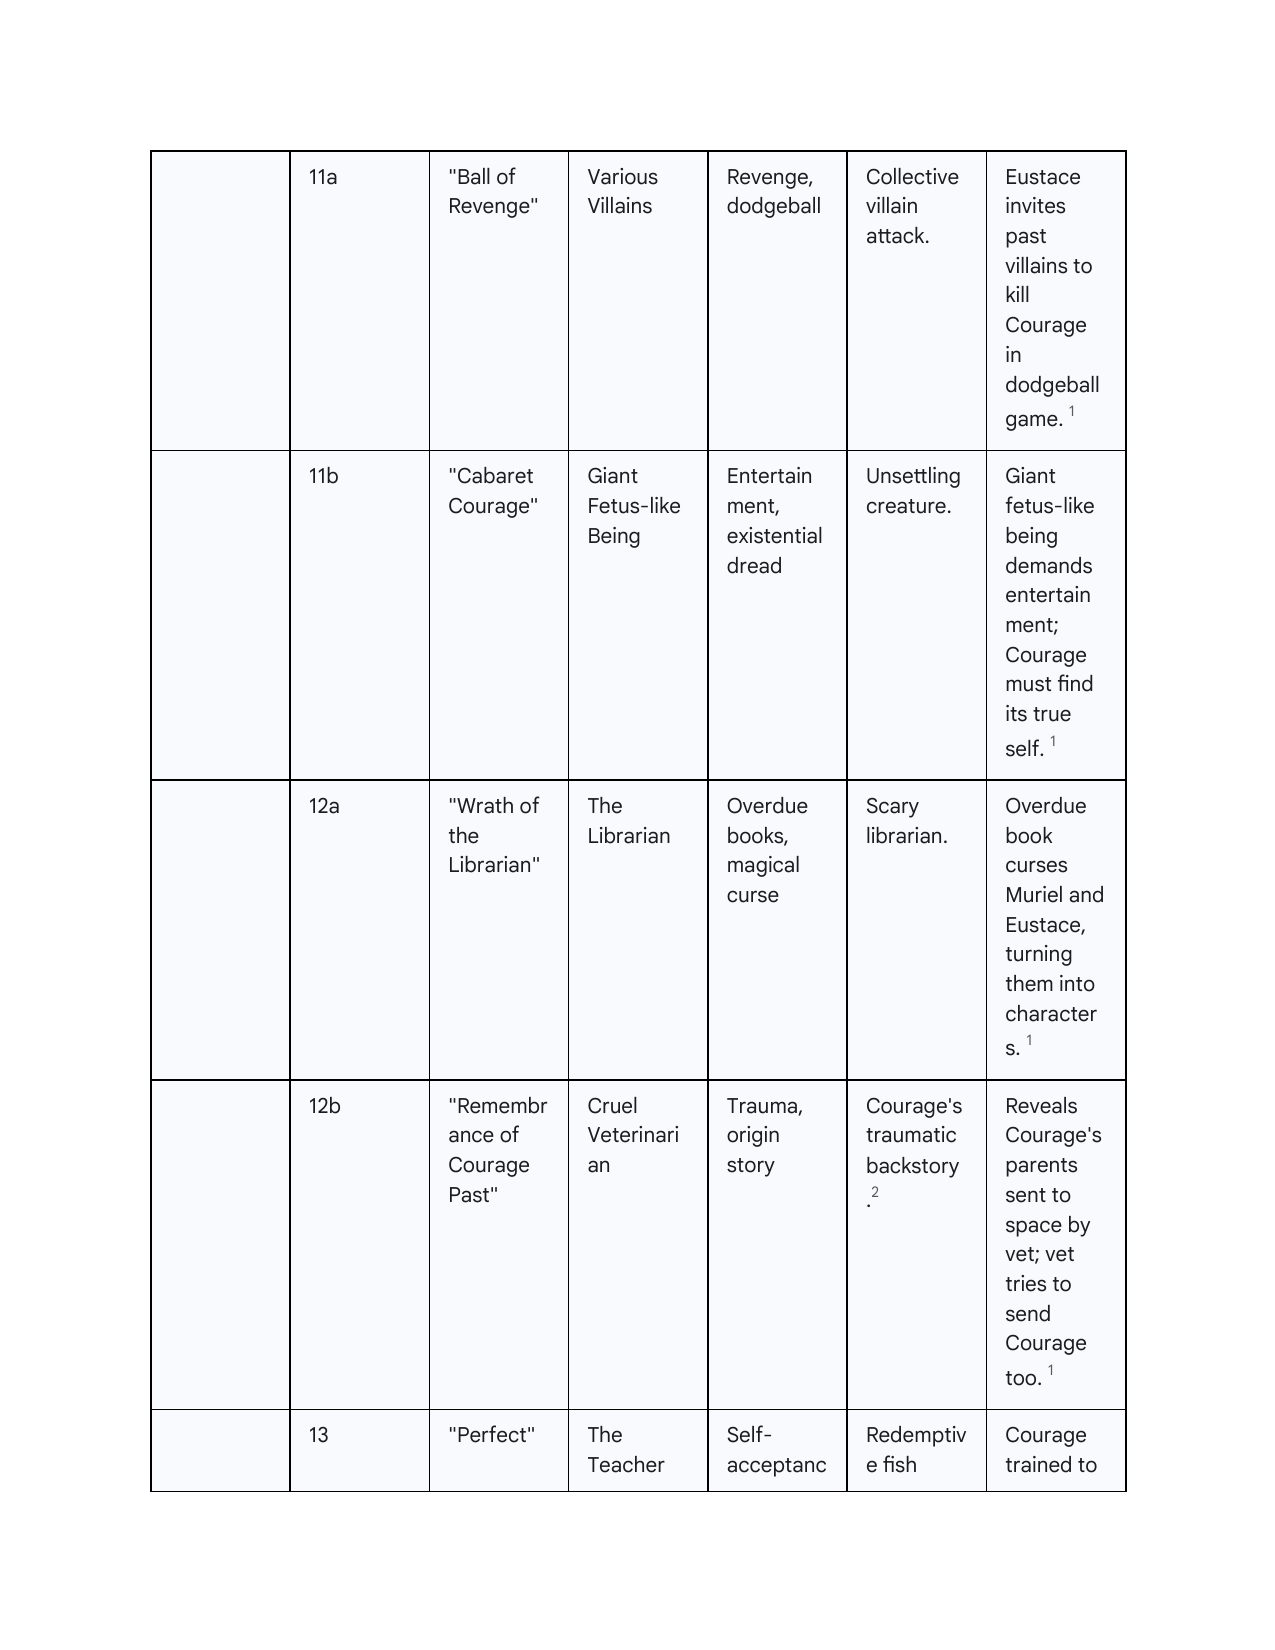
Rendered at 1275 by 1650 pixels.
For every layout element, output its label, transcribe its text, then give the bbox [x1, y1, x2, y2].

table_cell Revenge, dodgeball [709, 152, 846, 450]
table_cell Courage's traumatic backstory.2 [848, 1081, 986, 1408]
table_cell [709, 1410, 846, 1491]
table_cell Cruel Veterinarian [569, 1081, 707, 1408]
table_cell Trauma, origin story [709, 1081, 846, 1408]
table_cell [848, 1410, 986, 1491]
table_cell [152, 781, 289, 1079]
table_cell [152, 451, 289, 779]
table_cell "Remembrance of Courage Past" [430, 1081, 568, 1408]
table_cell 12b [291, 1081, 429, 1408]
table_cell Overdue book curses Muriel and Eustace, turning them into characters. 1 [987, 781, 1125, 1079]
table_cell Giant fetus-like being demands entertainment; Courage must find its true self. 1 [987, 451, 1125, 779]
table_cell 12a [291, 781, 429, 1079]
table_cell Collective villain attack. [848, 152, 986, 450]
table_cell 11b [291, 451, 429, 779]
table_cell Overdue books, magical curse [709, 781, 846, 1079]
table_cell Various Villains [569, 152, 707, 450]
table_cell Giant Fetus-like Being [569, 451, 707, 779]
table_cell "Wrath of the Librarian" [430, 781, 568, 1079]
table_cell Eustace invites past villains to kill Courage in dodgeball game. 1 [987, 152, 1125, 450]
table_cell "Ball of Revenge" [430, 152, 568, 450]
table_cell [987, 1410, 1125, 1491]
table_cell Entertainment, existential dread [709, 451, 846, 779]
table_cell "Cabaret Courage" [430, 451, 568, 779]
table_cell The Librarian [569, 781, 707, 1079]
table_cell Scary librarian. [848, 781, 986, 1079]
table_cell 11a [291, 152, 429, 450]
table_cell "Perfect" [430, 1410, 568, 1491]
table_cell Unsettling creature. [848, 451, 986, 779]
table_cell 13 [291, 1410, 429, 1491]
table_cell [569, 1410, 707, 1491]
table_cell [152, 1081, 289, 1408]
table_cell Reveals Courage's parents sent to space by vet; vet tries to send Courage too. 1 [987, 1081, 1125, 1408]
table_cell [152, 152, 289, 450]
table_cell [152, 1410, 289, 1491]
